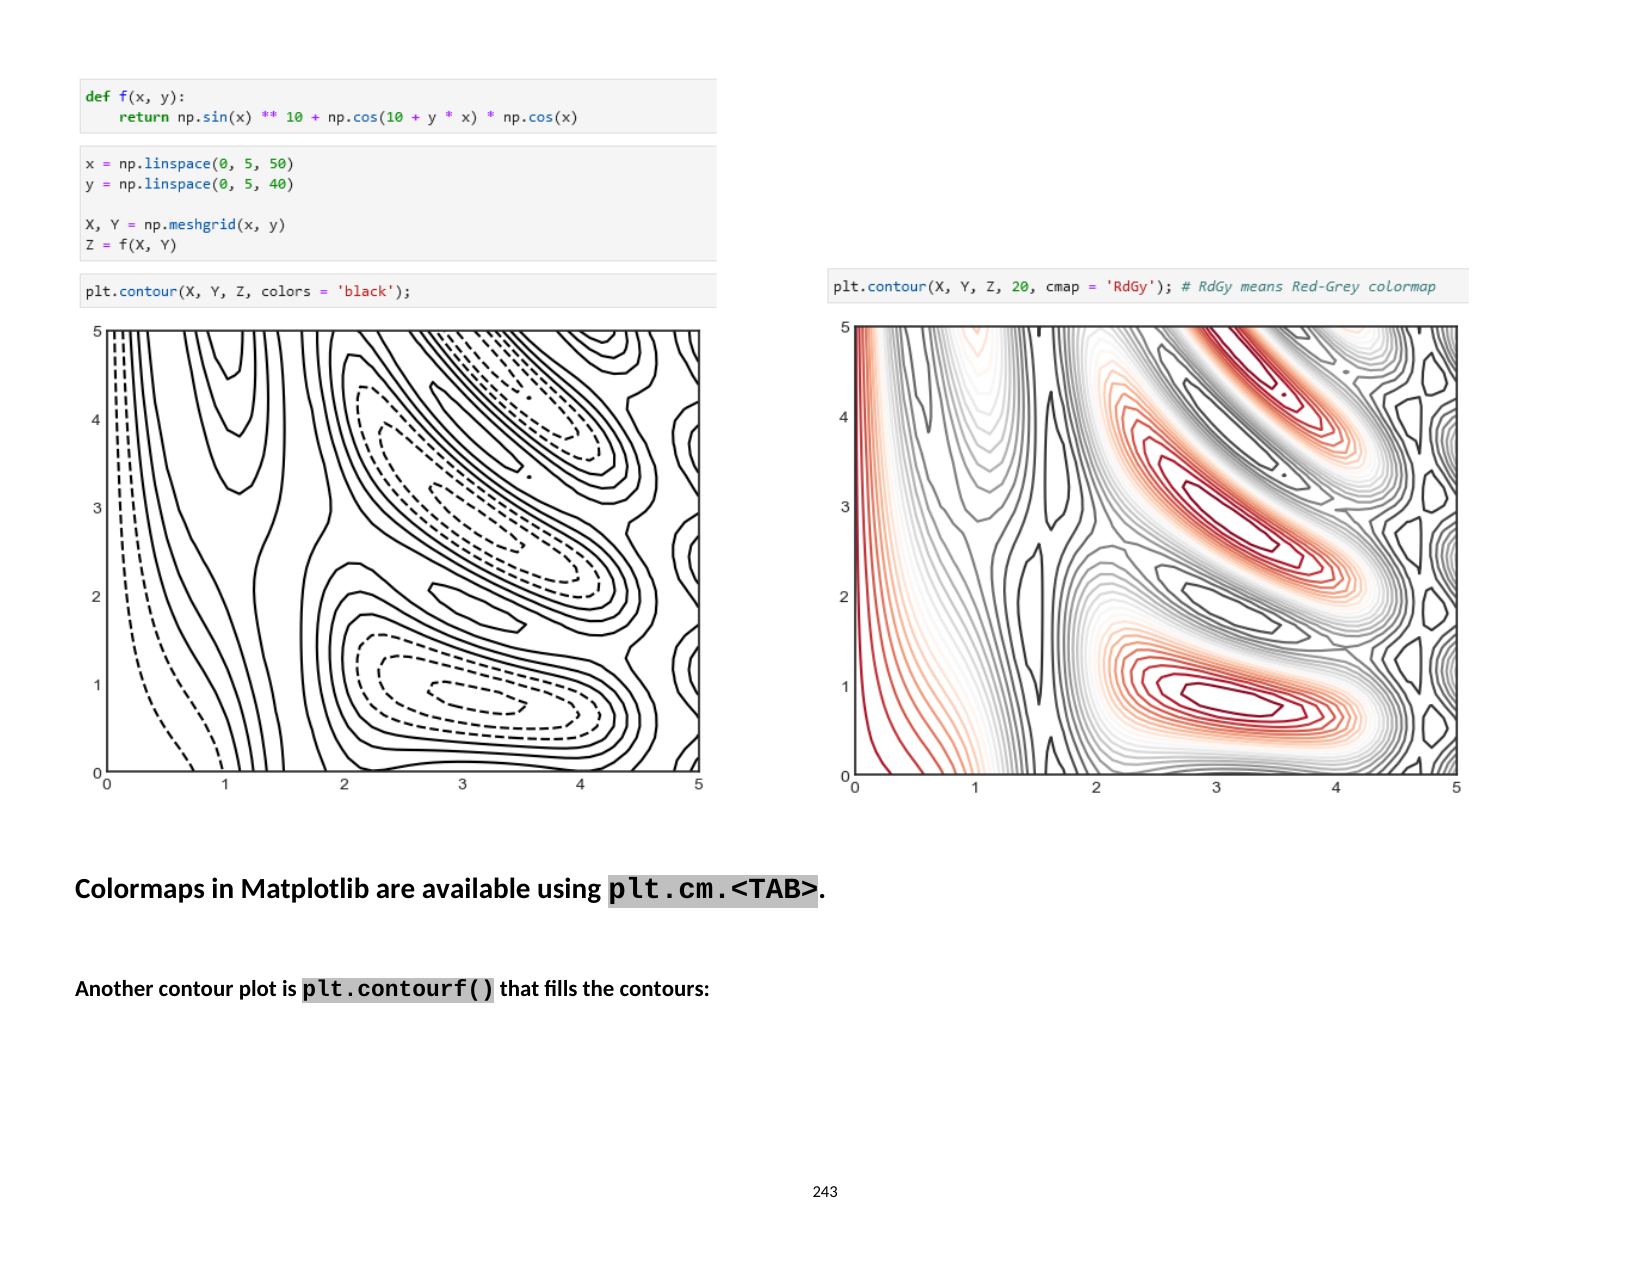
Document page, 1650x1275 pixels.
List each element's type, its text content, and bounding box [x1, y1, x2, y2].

picture [75, 75, 717, 805]
text Colormaps in Matplotlib are available using plt.cm.<TAB>. [75, 871, 1575, 908]
picture [825, 261, 1469, 805]
text Another contour plot is plt.contourf() that fills the contours: [75, 974, 1575, 1003]
